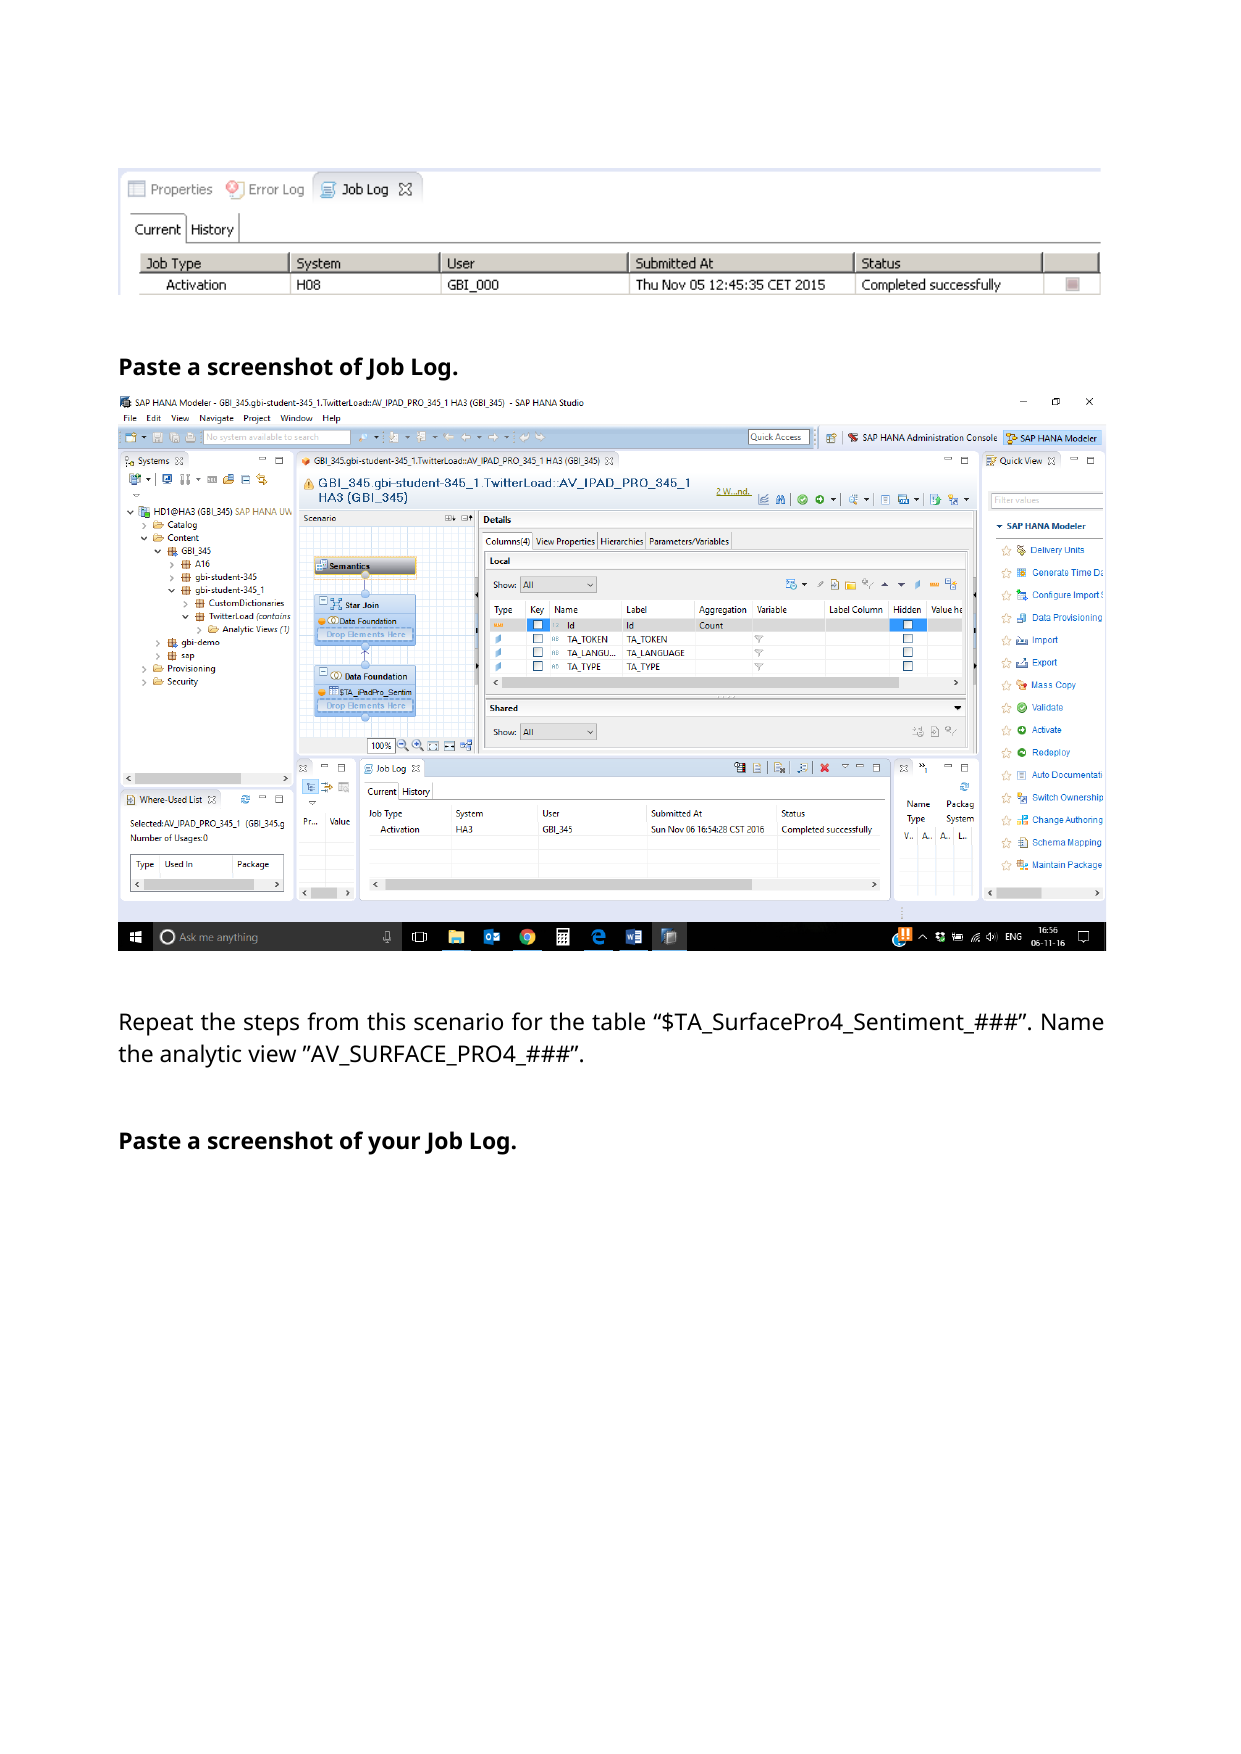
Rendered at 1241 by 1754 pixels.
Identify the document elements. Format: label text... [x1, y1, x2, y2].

text Paste a screenshot of your Job Log. [118, 1125, 1106, 1156]
text Repeat the steps from this scenario for the table “$TA_SurfacePro4_Sentiment_###”. Name the analytic view ”AV_SURFACE_PRO4_###”. [118, 1006, 1106, 1069]
picture [118, 168, 1101, 295]
picture [118, 394, 1107, 951]
text Paste a screenshot of Job Log. [118, 351, 1106, 382]
